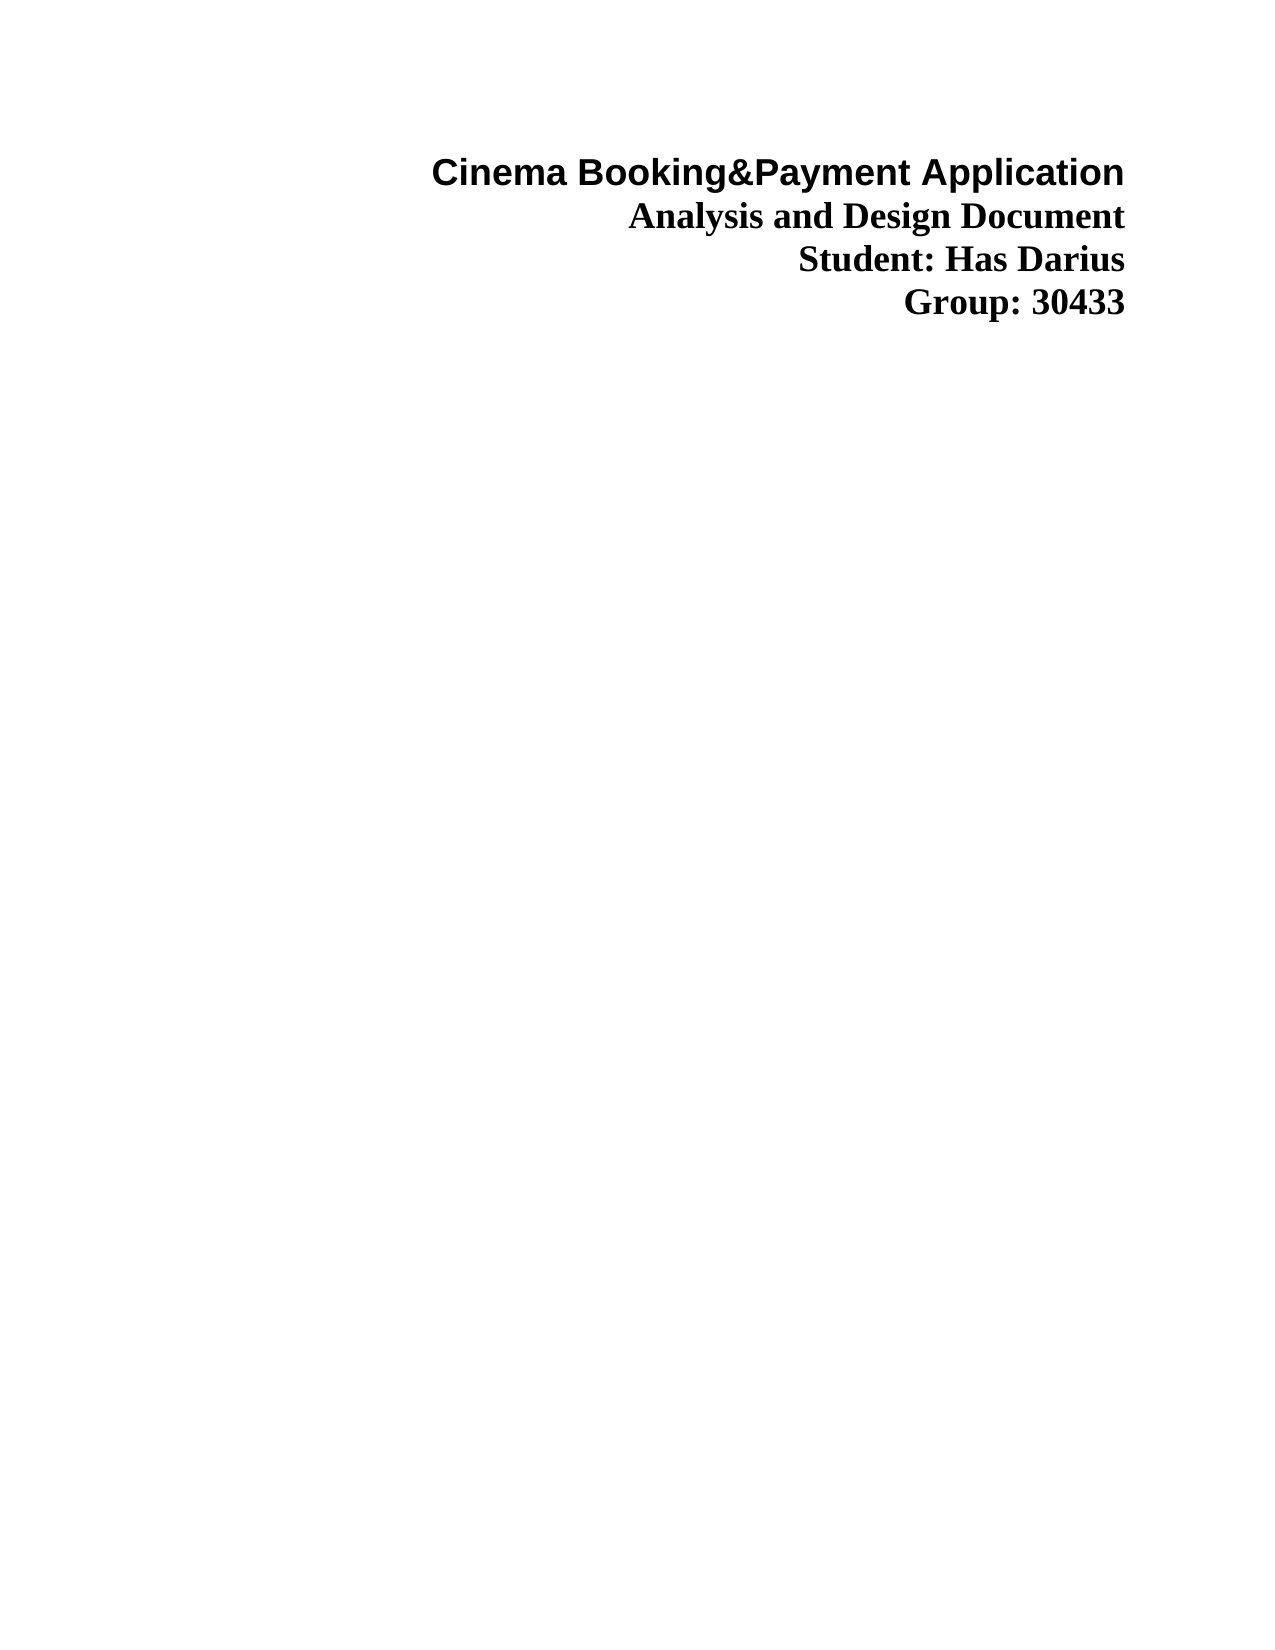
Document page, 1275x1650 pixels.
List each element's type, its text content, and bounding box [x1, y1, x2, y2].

title Cinema Booking&Payment Application [150, 150, 1125, 193]
text Group: 30433 [150, 279, 1125, 322]
title Analysis and Design Document [150, 193, 1125, 236]
title Student: Has Darius [150, 236, 1125, 279]
